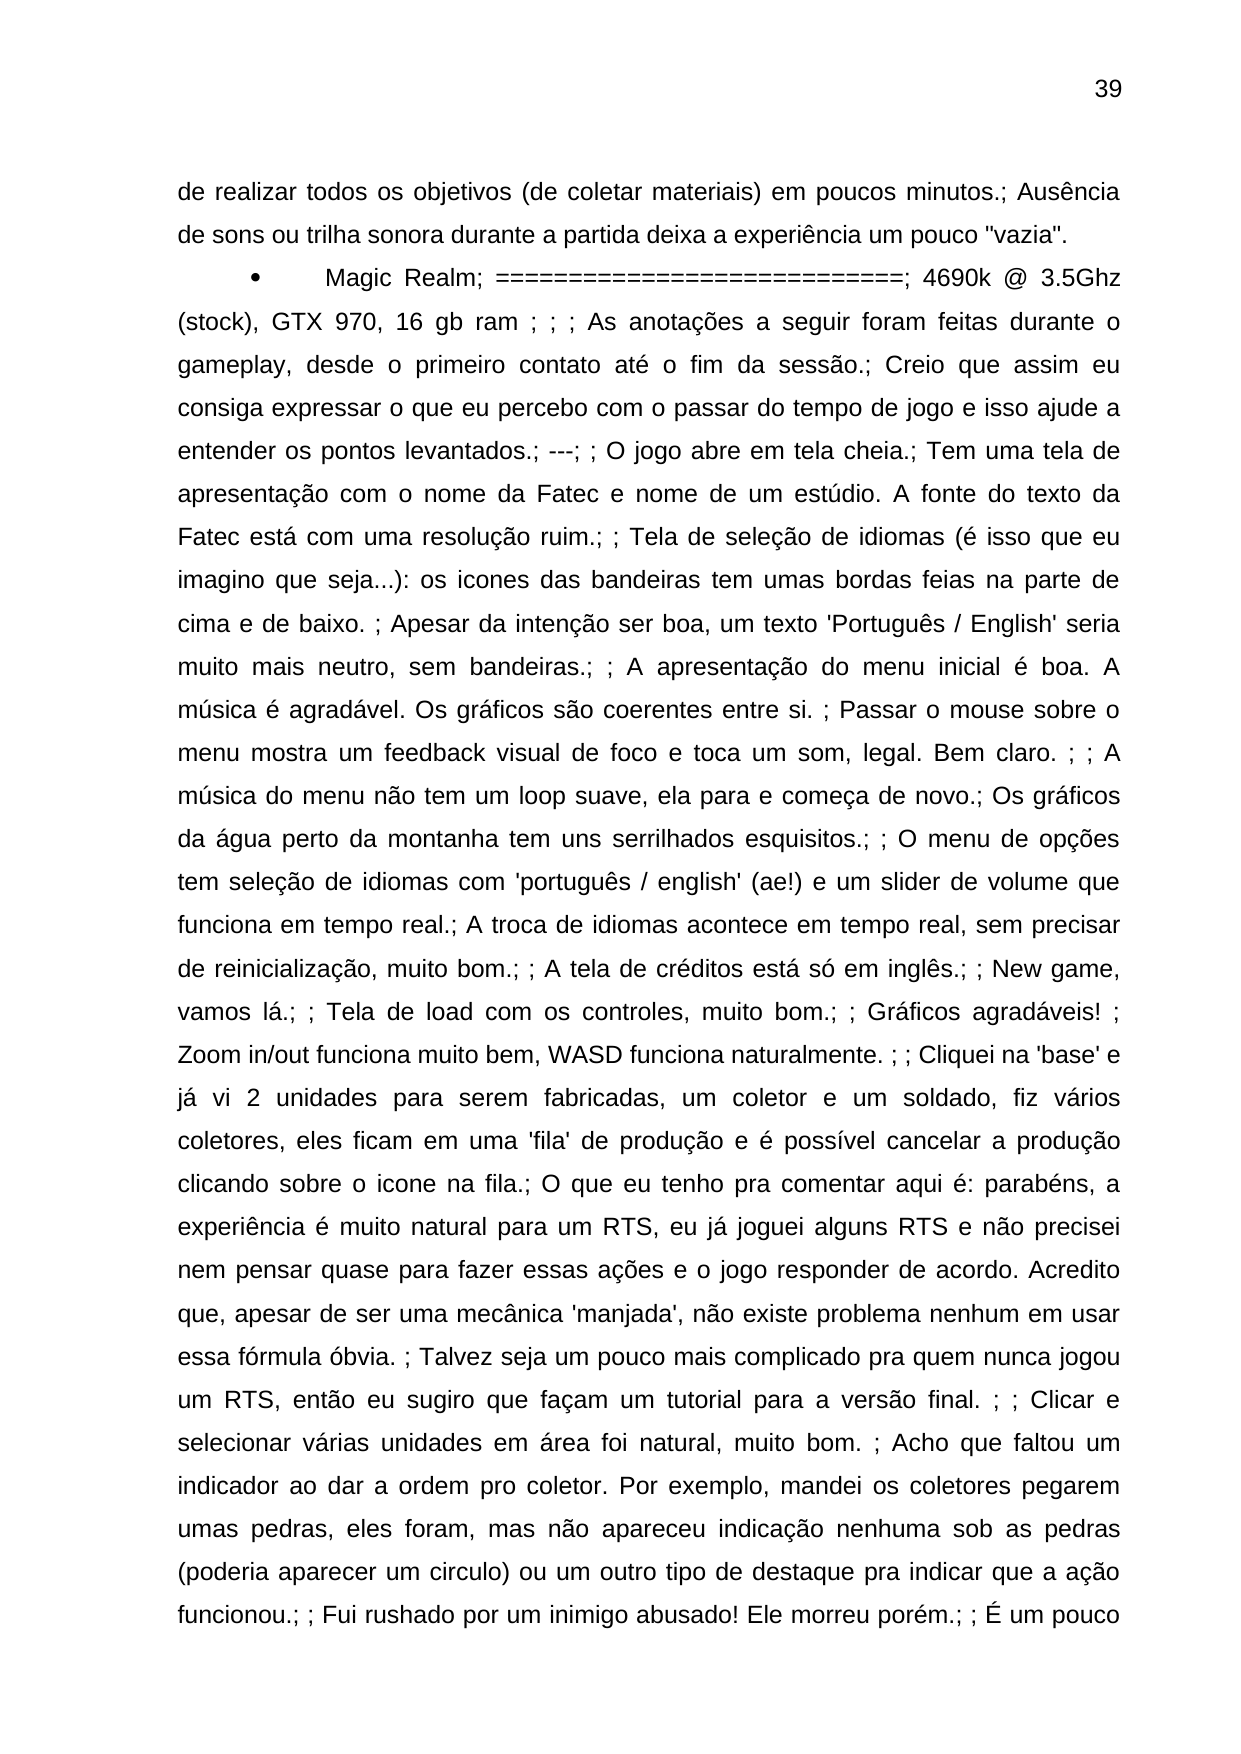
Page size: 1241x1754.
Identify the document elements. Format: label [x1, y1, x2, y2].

list [177, 263, 1122, 1629]
list [177, 177, 1122, 249]
